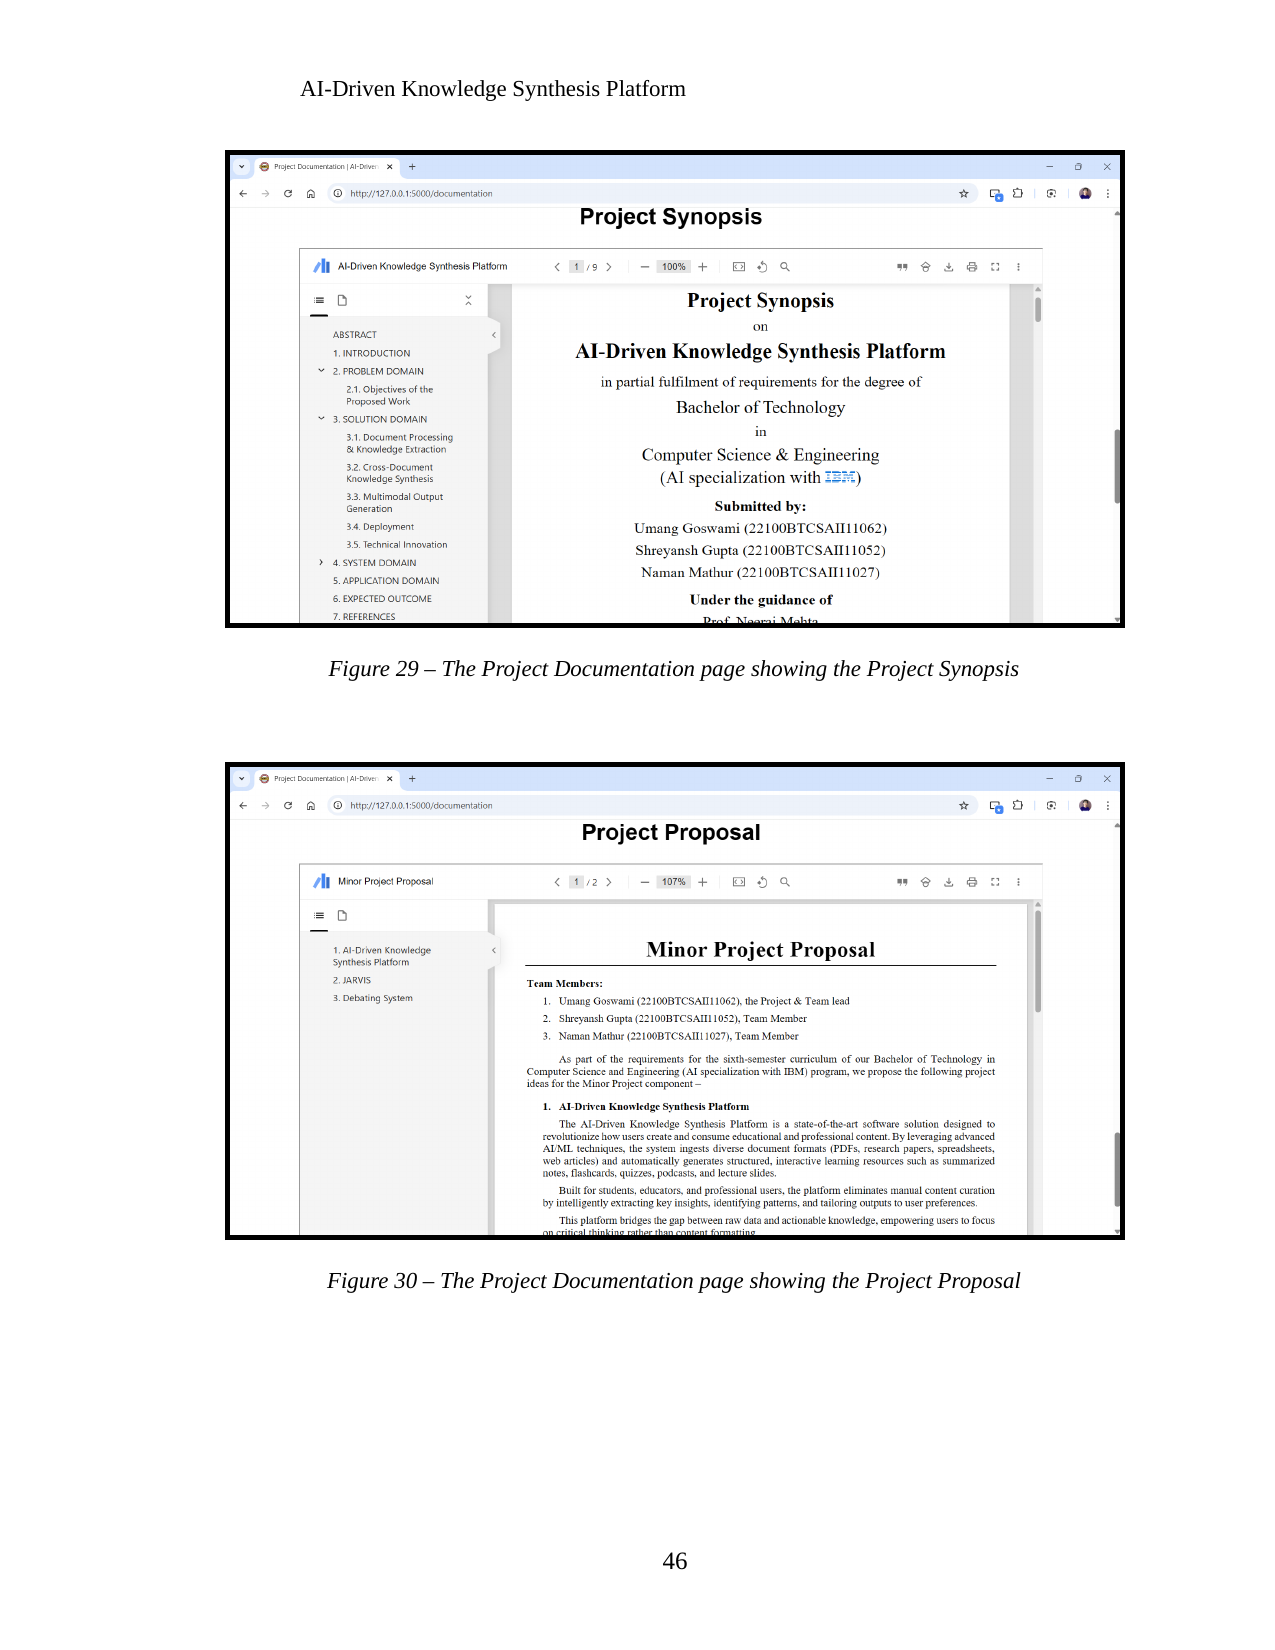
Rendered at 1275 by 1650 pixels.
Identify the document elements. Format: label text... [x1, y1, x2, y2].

picture [230, 767, 1120, 1235]
picture [230, 155, 1120, 623]
